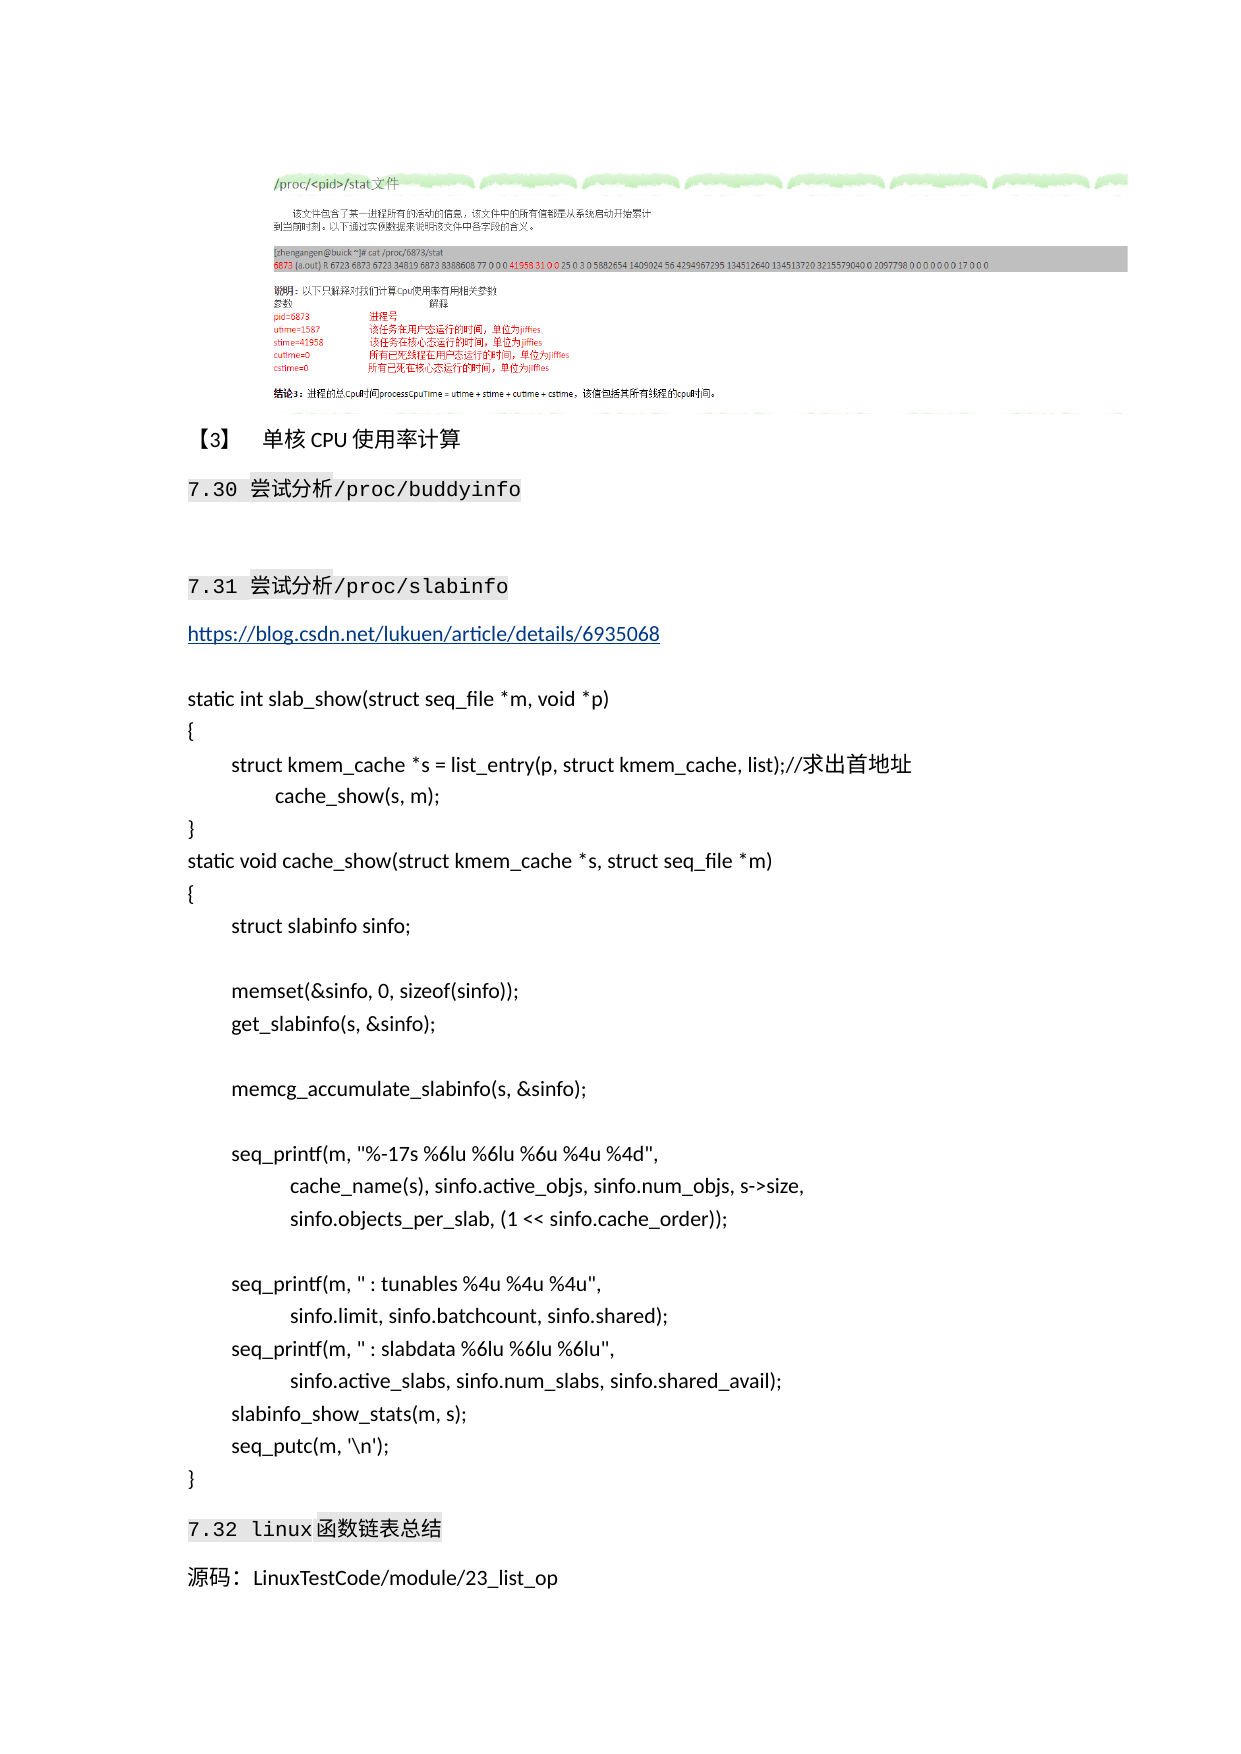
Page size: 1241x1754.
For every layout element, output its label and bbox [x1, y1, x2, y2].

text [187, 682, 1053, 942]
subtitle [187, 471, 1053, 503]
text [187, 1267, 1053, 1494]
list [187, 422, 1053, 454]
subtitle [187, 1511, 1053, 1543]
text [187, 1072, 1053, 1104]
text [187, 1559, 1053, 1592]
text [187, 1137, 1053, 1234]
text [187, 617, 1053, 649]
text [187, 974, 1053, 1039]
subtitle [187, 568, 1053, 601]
picture [262, 170, 1128, 414]
